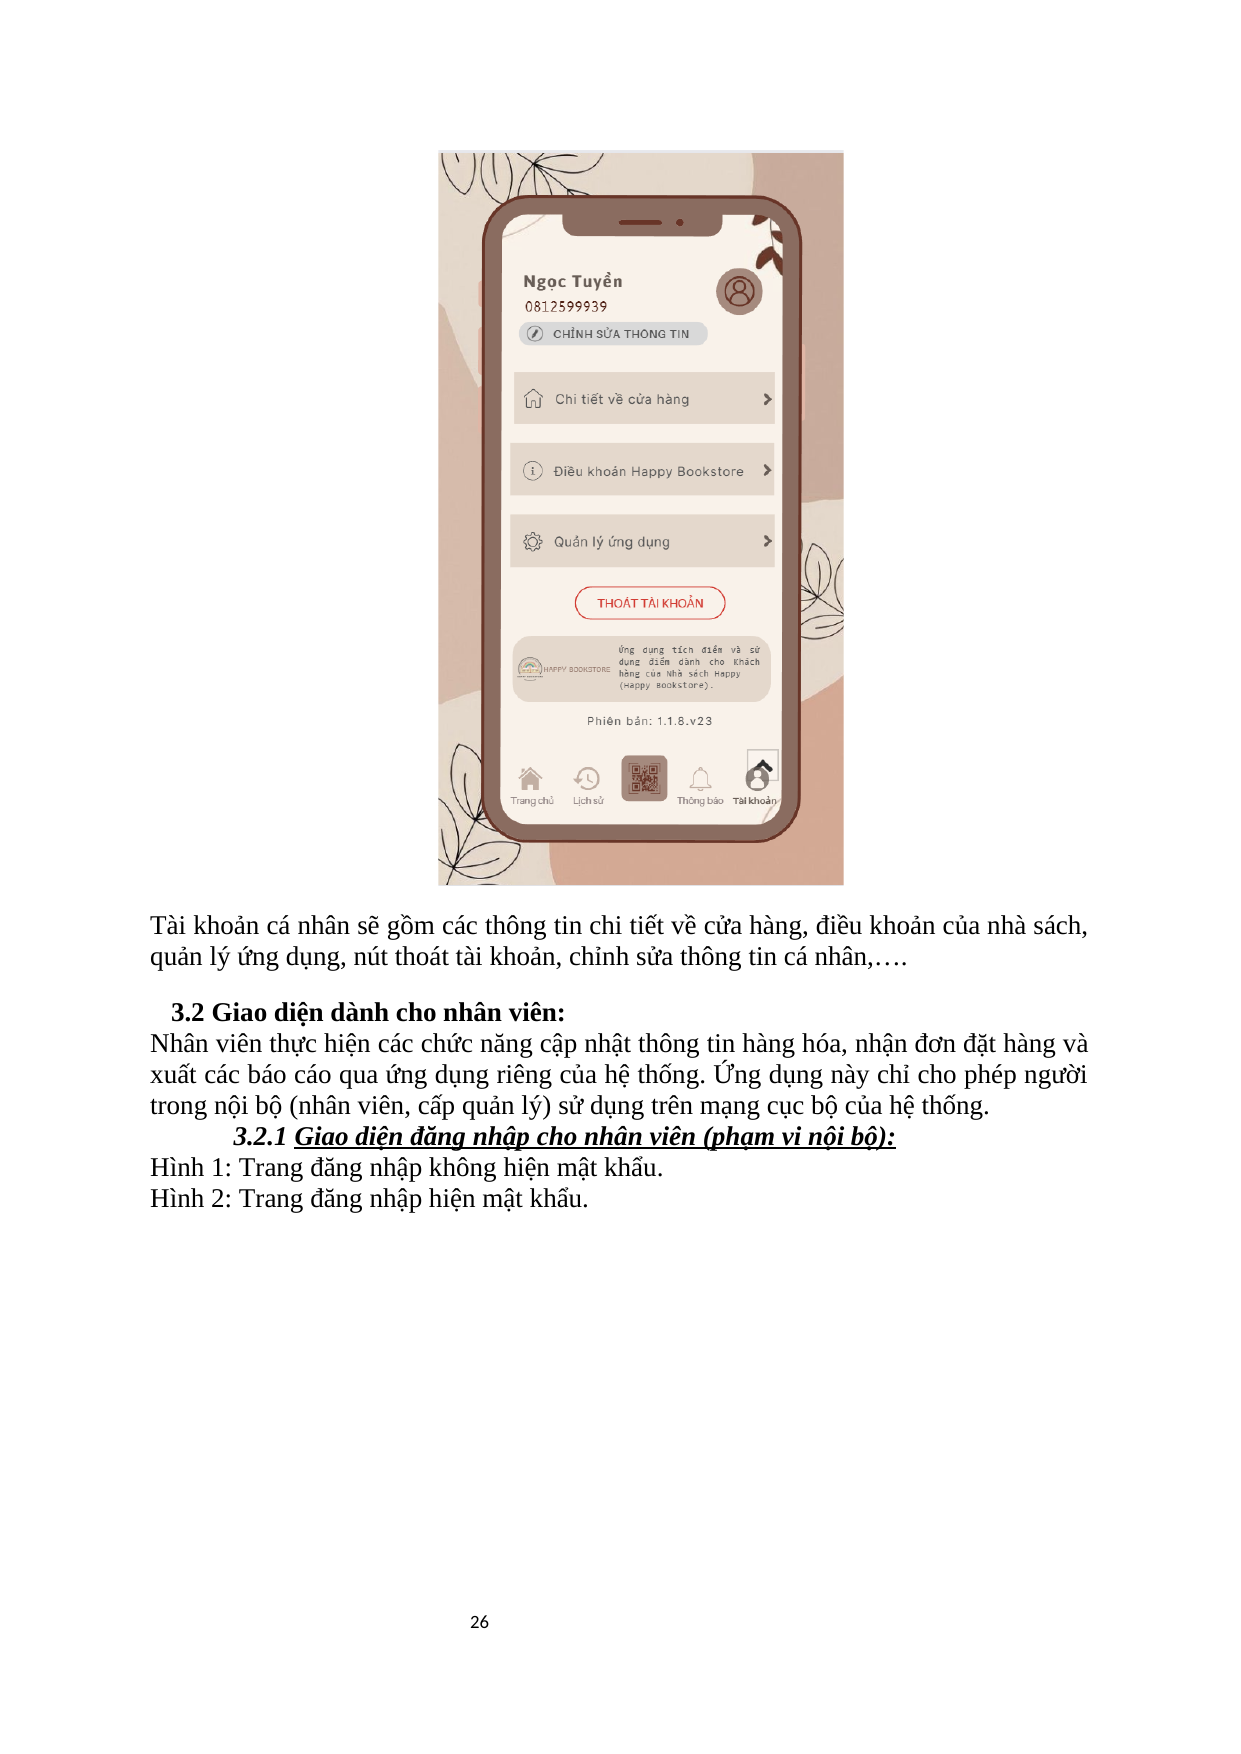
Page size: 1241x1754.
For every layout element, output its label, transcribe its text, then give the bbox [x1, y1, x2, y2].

text Tài khoản cá nhân sẽ gồm các thông tin chi tiết về cửa hàng, điều khoản của nhà sách, quản lý ứng dụng, nút thoát tài khoản, chỉnh sửa thông tin cá nhân,…. [150, 909, 1090, 972]
subtitle Giao diện đăng nhập cho nhân viên (phạm vi nội bộ): [233, 1120, 1090, 1151]
subtitle Giao diện dành cho nhân viên: [171, 996, 1090, 1027]
text Nhân viên thực hiện các chức năng cập nhật thông tin hàng hóa, nhận đơn đặt hàng và xuất các báo cáo qua ứng dụng riêng của hệ thống. Ứng dụng này chỉ cho phép người trong nội bộ (nhân viên, cấp quản lý) sử dụng trên mạng cục bộ của hệ thống. [150, 1027, 1090, 1120]
text Hình 2: Trang đăng nhập hiện mật khẩu. [150, 1182, 1090, 1214]
picture [438, 150, 844, 886]
text Hình 1: Trang đăng nhập không hiện mật khẩu. [150, 1151, 1090, 1182]
